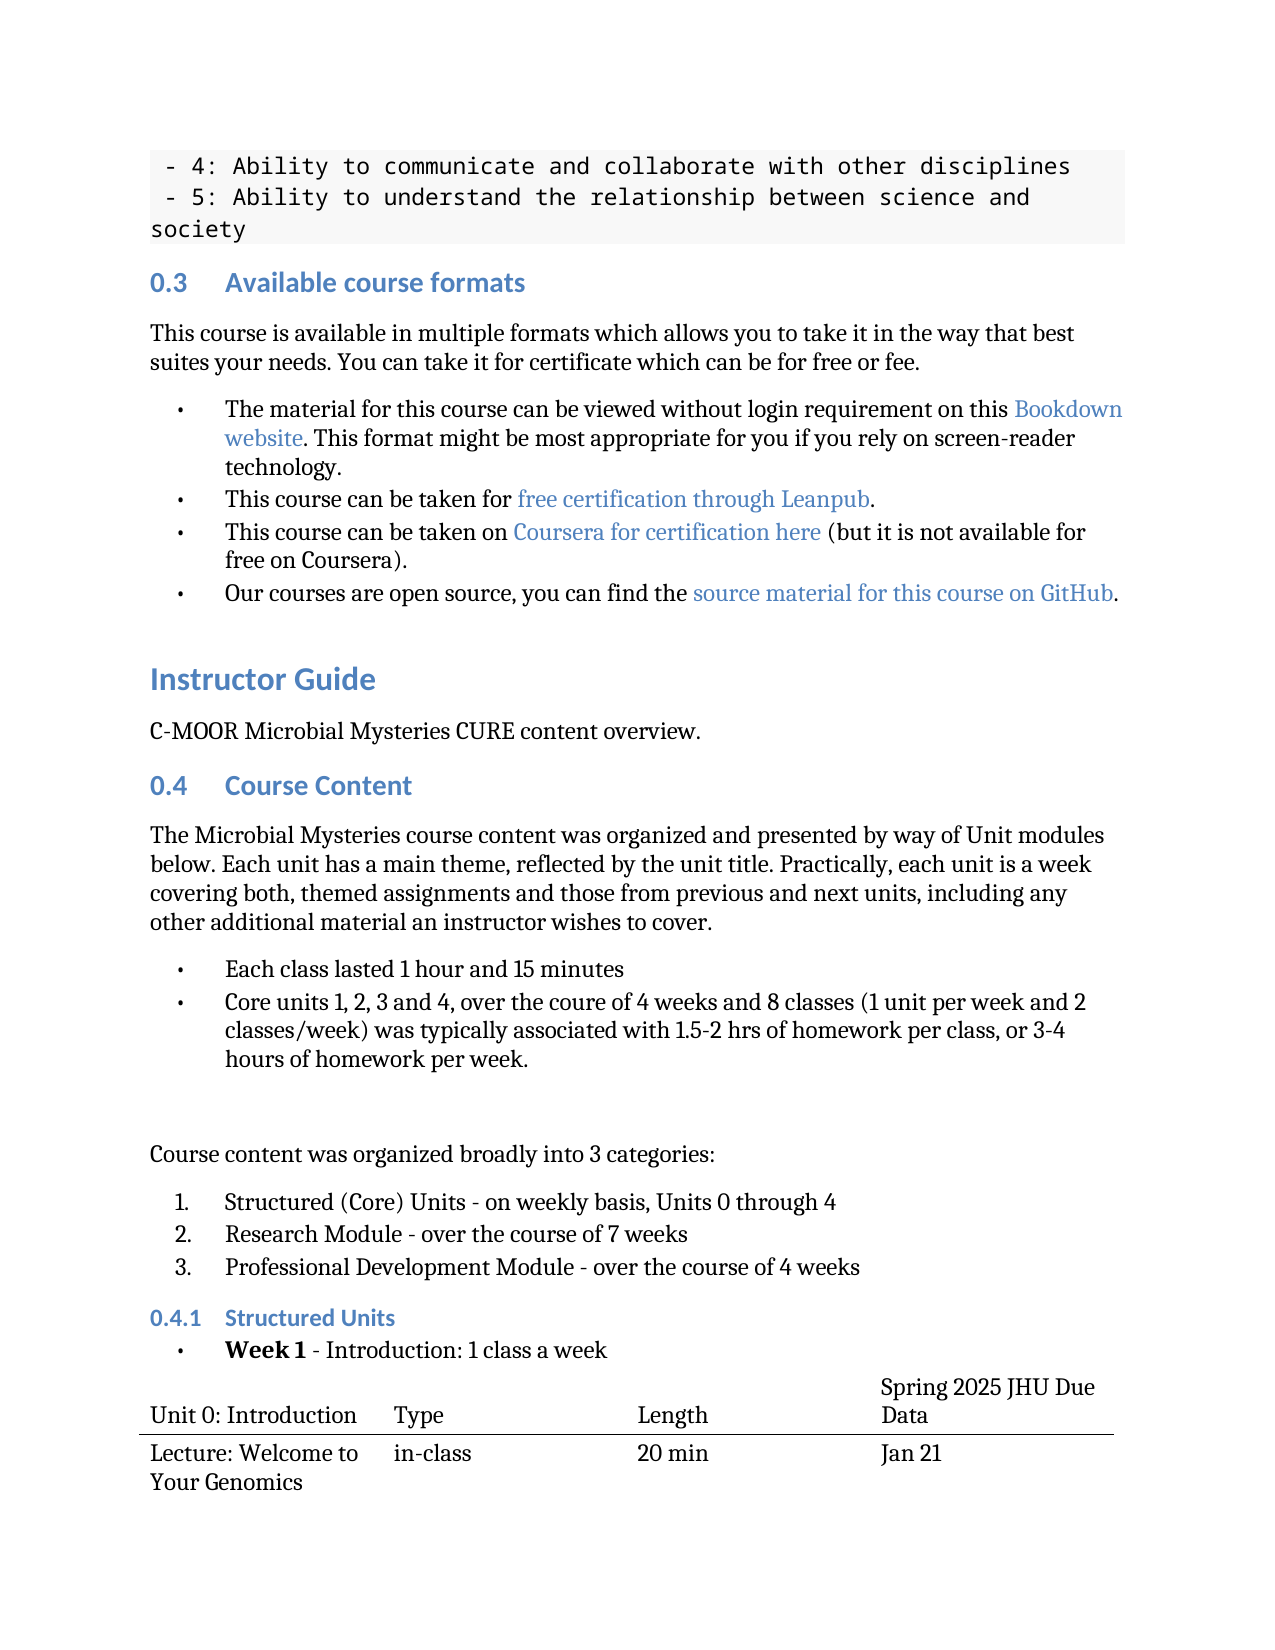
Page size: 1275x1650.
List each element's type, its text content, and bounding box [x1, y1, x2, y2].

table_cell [139, 1435, 382, 1497]
table_cell 20 min [626, 1435, 870, 1497]
list Research Module - over the course of 7 weeks [175, 1220, 1125, 1249]
list Week 1 - Introduction: 1 class a week [175, 1336, 1125, 1365]
list Core units 1, 2, 3 and 4, over the coure of 4 weeks and 8 classes (1 unit per week and 2 classes/week) was typically associated with 1.5-2 hrs of homework per class, or 3-4 hours of homework per week. [175, 987, 1125, 1074]
table_header Length [626, 1369, 870, 1434]
text This course is available in multiple formats which allows you to take it in the way that best suites your needs. You can take it for certificate which can be for free or fee. [150, 319, 1125, 376]
table_header Spring 2025 JHU Due Data [870, 1369, 1114, 1434]
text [150, 150, 1125, 244]
list Our courses are open source, you can find the source material for this course on GitHub. [175, 579, 1125, 608]
text Course content was organized broadly into 3 categories: [150, 1140, 1125, 1169]
list Professional Development Module - over the course of 4 weeks [175, 1252, 1125, 1281]
list This course can be taken on Coursera for certification here (but it is not available for free on Coursera). [175, 518, 1125, 575]
table_header Unit 0: Introduction [139, 1369, 382, 1434]
list The material for this course can be viewed without login requirement on this Bookdown website. This format might be most appropriate for you if you rely on screen-reader technology. [175, 395, 1125, 481]
table_cell Jan 21 [870, 1435, 1114, 1497]
list Each class lasted 1 hour and 15 minutes [175, 955, 1125, 984]
text The Microbial Mysteries course content was organized and presented by way of Unit modules below. Each unit has a main theme, reflected by the unit title. Practically, each unit is a week covering both, themed assignments and those from previous and next units, including any other additional material an instructor wishes to cover. [150, 821, 1125, 936]
list Structured (Core) Units - on weekly basis, Units 0 through 4 [175, 1187, 1125, 1216]
table_header Type [383, 1369, 626, 1434]
table_cell in-class [383, 1435, 626, 1497]
subtitle 0.4 Course Content [150, 767, 1125, 802]
text C-MOOR Microbial Mysteries CURE content overview. [150, 717, 1125, 746]
subtitle 0.4.1 Structured Units [150, 1302, 1125, 1332]
list This course can be taken for free certification through Leanpub. [175, 485, 1125, 514]
subtitle 0.3 Available course formats [150, 264, 1125, 300]
subtitle Instructor Guide [150, 658, 1125, 698]
